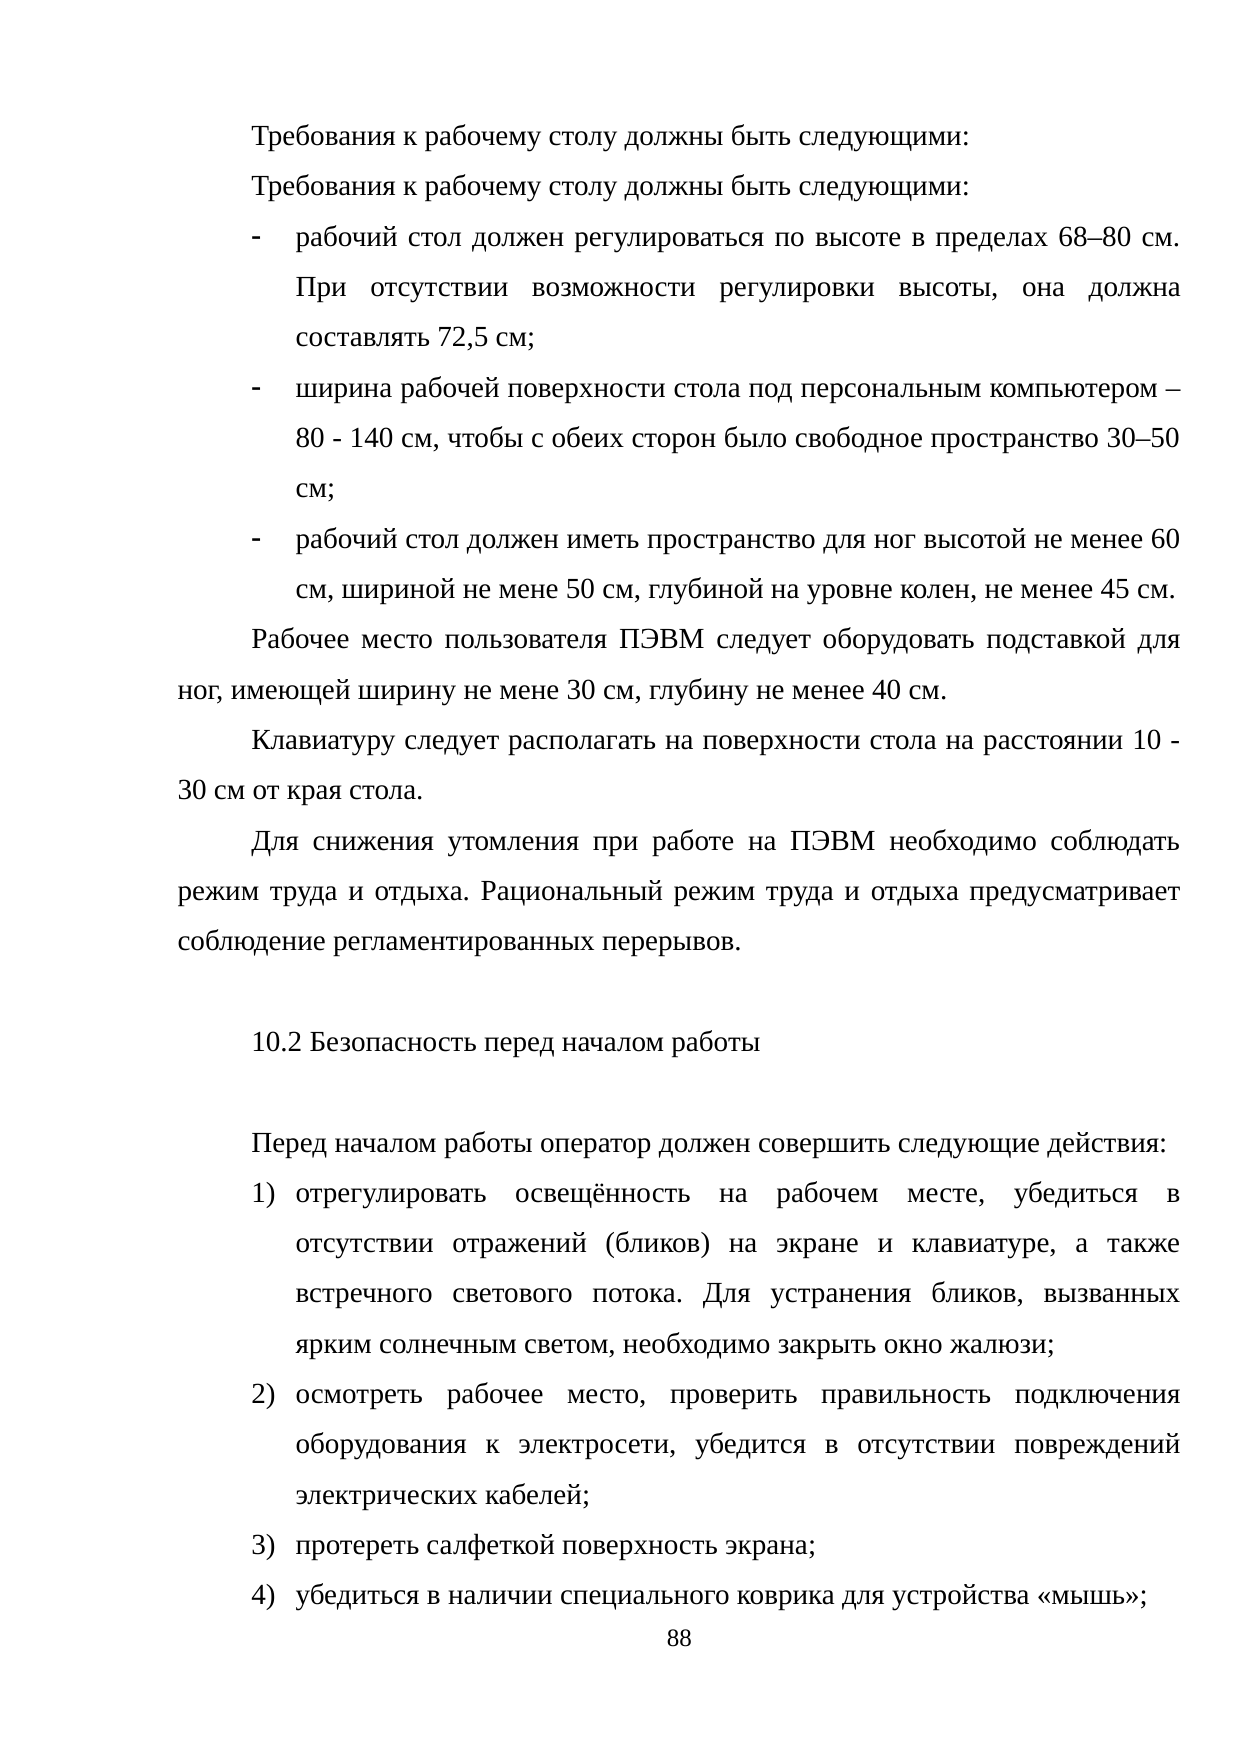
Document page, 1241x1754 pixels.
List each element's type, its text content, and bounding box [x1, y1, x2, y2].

list протереть салфеткой поверхность экрана; [251, 1527, 1181, 1561]
text Требования к рабочему столу должны быть следующими: [177, 118, 1181, 152]
text Для снижения утомления при работе на ПЭВМ необходимо соблюдать режим труда и отдыха. Рациональный режим труда и отдыха предусматривает соблюдение регламентированных перерывов. [177, 823, 1181, 957]
list 10.2 Безопасность перед началом работы [251, 1024, 1181, 1058]
list рабочий стол должен регулироваться по высоте в пределах 68–80 см. При отсутствии возможности регулировки высоты, она должна составлять 72,5 см; [251, 219, 1181, 353]
list осмотреть рабочее место, проверить правильность подключения оборудования к электросети, убедится в отсутствии повреждений электрических кабелей; [251, 1376, 1181, 1510]
text Требования к рабочему столу должны быть следующими: [177, 168, 1181, 202]
text Рабочее место пользователя ПЭВМ следует оборудовать подставкой для ног, имеющей ширину не мене 30 см, глубину не менее 40 см. [177, 622, 1181, 705]
list ширина рабочей поверхности стола под персональным компьютером – 80 - 140 см, чтобы с обеих сторон было свободное пространство 30–50 см; [251, 370, 1181, 504]
list отрегулировать освещённость на рабочем месте, убедиться в отсутствии отражений (бликов) на экране и клавиатуре, а также встречного светового потока. Для устранения бликов, вызванных ярким солнечным светом, необходимо закрыть окно жалюзи; [251, 1175, 1181, 1359]
text Перед началом работы оператор должен совершить следующие действия: [177, 1125, 1181, 1158]
list рабочий стол должен иметь пространство для ног высотой не менее 60 см, шириной не мене 50 см, глубиной на уровне колен, не менее 45 см. [251, 521, 1181, 605]
text Клавиатуру следует располагать на поверхности стола на расстоянии 10 -30 см от края стола. [177, 722, 1181, 806]
list убедиться в наличии специального коврика для устройства «мышь»; [251, 1577, 1181, 1611]
